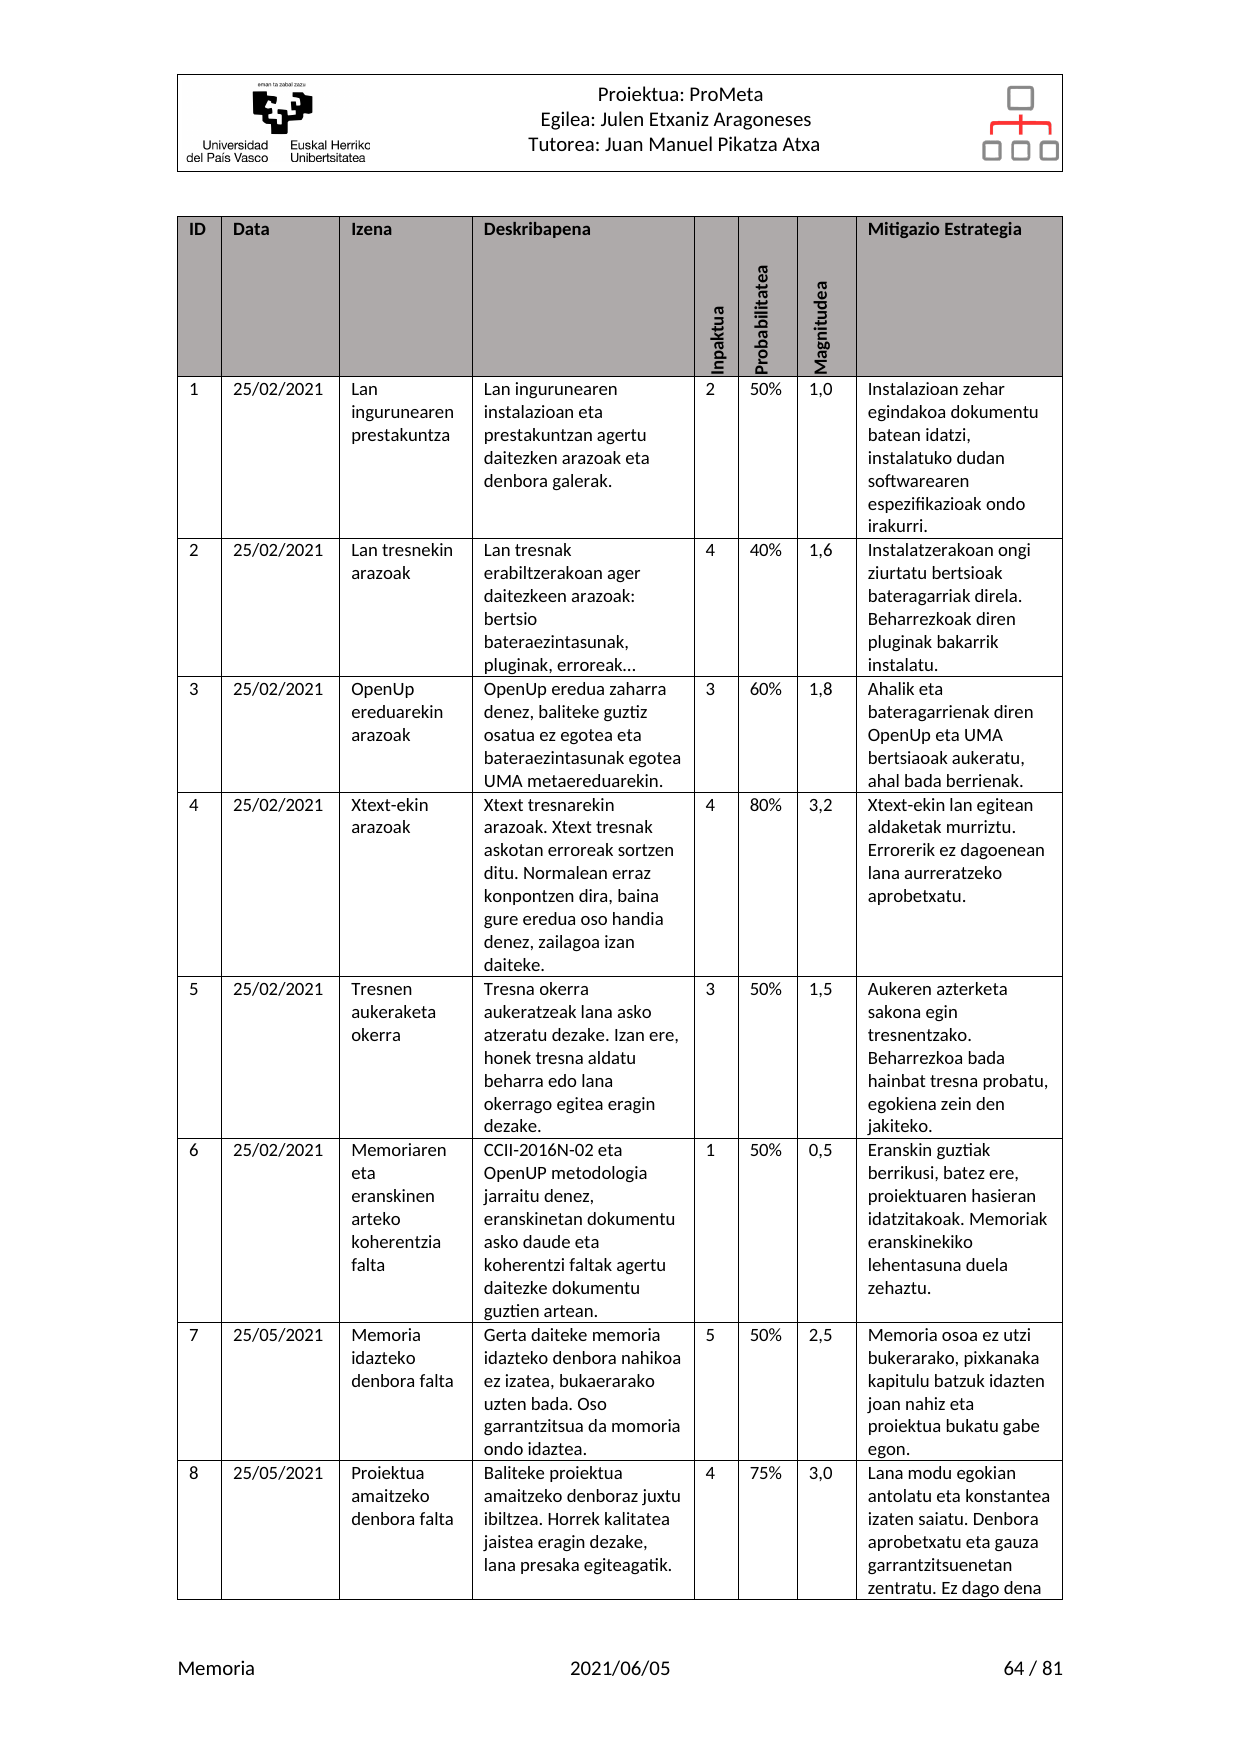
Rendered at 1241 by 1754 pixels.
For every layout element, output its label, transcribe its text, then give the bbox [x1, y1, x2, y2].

table_header Deskribapena [473, 217, 694, 376]
table_cell Tresna okerra aukeratzeak lana asko atzeratu dezake. Izan ere, honek tresna aldatu beharra edo lana okerrago egitea eragin dezake. [473, 977, 694, 1137]
table_cell 80% [739, 793, 797, 976]
table_cell OpenUp ereduarekin arazoak [340, 677, 472, 792]
table_cell Xtext-ekin lan egitean aldaketak murriztu. Errorerik ez dagoenean lana aurreratzeko aprobetxatu. [857, 793, 1062, 976]
table_cell 25/05/2021 [222, 1323, 339, 1460]
table_cell 1 [695, 1139, 738, 1322]
table_cell Proiektua amaitzeko denbora falta [340, 1461, 472, 1599]
table_cell Memoria osoa ez utzi bukerarako, pixkanaka kapitulu batzuk idazten joan nahiz eta proiektua bukatu gabe egon. [857, 1323, 1062, 1460]
table_cell 4 [178, 793, 221, 976]
table_cell 2,5 [798, 1323, 856, 1460]
table_cell 1,0 [798, 377, 856, 537]
table_cell 2 [695, 377, 738, 537]
table_header Probabilitatea [739, 217, 797, 376]
table_cell Aukeren azterketa sakona egin tresnentzako. Beharrezkoa bada hainbat tresna probatu, egokiena zein den jakiteko. [857, 977, 1062, 1137]
picture [182, 80, 370, 162]
picture [978, 80, 1060, 162]
table_header Mitigazio Estrategia [857, 217, 1062, 376]
table_cell 3 [695, 677, 738, 792]
table_cell 3,0 [798, 1461, 856, 1599]
table_cell 25/02/2021 [222, 1139, 339, 1322]
table_cell Lan ingurunearen instalazioan eta prestakuntzan agertu daitezken arazoak eta denbora galerak. [473, 377, 694, 537]
table_cell 2 [178, 539, 221, 676]
table_cell 50% [739, 977, 797, 1137]
table_cell Tresnen aukeraketa okerra [340, 977, 472, 1137]
table_cell 25/02/2021 [222, 677, 339, 792]
table_cell 8 [178, 1461, 221, 1599]
table_cell 25/05/2021 [222, 1461, 339, 1599]
table_cell 3 [178, 677, 221, 792]
table_cell Xtext-ekin arazoak [340, 793, 472, 976]
table_cell 1,5 [798, 977, 856, 1137]
table_cell 25/02/2021 [222, 793, 339, 976]
table_cell Lan tresnekin arazoak [340, 539, 472, 676]
table_cell 4 [695, 539, 738, 676]
table_cell 4 [695, 793, 738, 976]
table_cell 75% [739, 1461, 797, 1599]
table_cell 5 [178, 977, 221, 1137]
table_cell 1,8 [798, 677, 856, 792]
table_cell 5 [695, 1323, 738, 1460]
table_cell Instalazioan zehar egindakoa dokumentu batean idatzi, instalatuko dudan softwarearen espezifikazioak ondo irakurri. [857, 377, 1062, 537]
table_cell 25/02/2021 [222, 539, 339, 676]
table_cell Memoria idazteko denbora falta [340, 1323, 472, 1460]
table_cell Gerta daiteke memoria idazteko denbora nahikoa ez izatea, bukaerarako uzten bada. Oso garrantzitsua da momoria ondo idaztea. [473, 1323, 694, 1460]
table_cell Xtext tresnarekin arazoak. Xtext tresnak askotan erroreak sortzen ditu. Normalean erraz konpontzen dira, baina gure eredua oso handia denez, zailagoa izan daiteke. [473, 793, 694, 976]
table_cell Lan tresnak erabiltzerakoan ager daitezkeen arazoak: bertsio bateraezintasunak, pluginak, erroreak… [473, 539, 694, 676]
table_cell 6 [178, 1139, 221, 1322]
table_cell 1 [178, 377, 221, 537]
table_header Data [222, 217, 339, 376]
table_cell Ahalik eta bateragarrienak diren OpenUp eta UMA bertsiaoak aukeratu, ahal bada berrienak. [857, 677, 1062, 792]
table_cell 25/02/2021 [222, 377, 339, 537]
table_header Inpaktua [695, 217, 738, 376]
table_cell 1,6 [798, 539, 856, 676]
table_cell CCII-2016N-02 eta OpenUP metodologia jarraitu denez, eranskinetan dokumentu asko daude eta koherentzi faltak agertu daitezke dokumentu guztien artean. [473, 1139, 694, 1322]
table_cell 50% [739, 377, 797, 537]
table_cell 50% [739, 1323, 797, 1460]
table_cell 0,5 [798, 1139, 856, 1322]
table_cell Memoriaren eta eranskinen arteko koherentzia falta [340, 1139, 472, 1322]
table_header Magnitudea [798, 217, 856, 376]
table_header ID [178, 217, 221, 376]
table_cell 4 [695, 1461, 738, 1599]
table_cell Lan ingurunearen prestakuntza [340, 377, 472, 537]
table_header Izena [340, 217, 472, 376]
table_cell Eranskin guztiak berrikusi, batez ere, proiektuaren hasieran idatzitakoak. Memoriak eranskinekiko lehentasuna duela zehaztu. [857, 1139, 1062, 1322]
table_cell Baliteke proiektua amaitzeko denboraz juxtu ibiltzea. Horrek kalitatea jaistea eragin dezake, lana presaka egiteagatik. [473, 1461, 694, 1599]
table_cell 50% [739, 1139, 797, 1322]
table_cell 25/02/2021 [222, 977, 339, 1137]
table_cell 60% [739, 677, 797, 792]
table_cell 3,2 [798, 793, 856, 976]
table_cell 7 [178, 1323, 221, 1460]
table_cell Instalatzerakoan ongi ziurtatu bertsioak bateragarriak direla. Beharrezkoak diren pluginak bakarrik instalatu. [857, 539, 1062, 676]
table_cell OpenUp eredua zaharra denez, baliteke guztiz osatua ez egotea eta bateraezintasunak egotea UMA metaereduarekin. [473, 677, 694, 792]
table_cell 40% [739, 539, 797, 676]
table_cell 3 [695, 977, 738, 1137]
